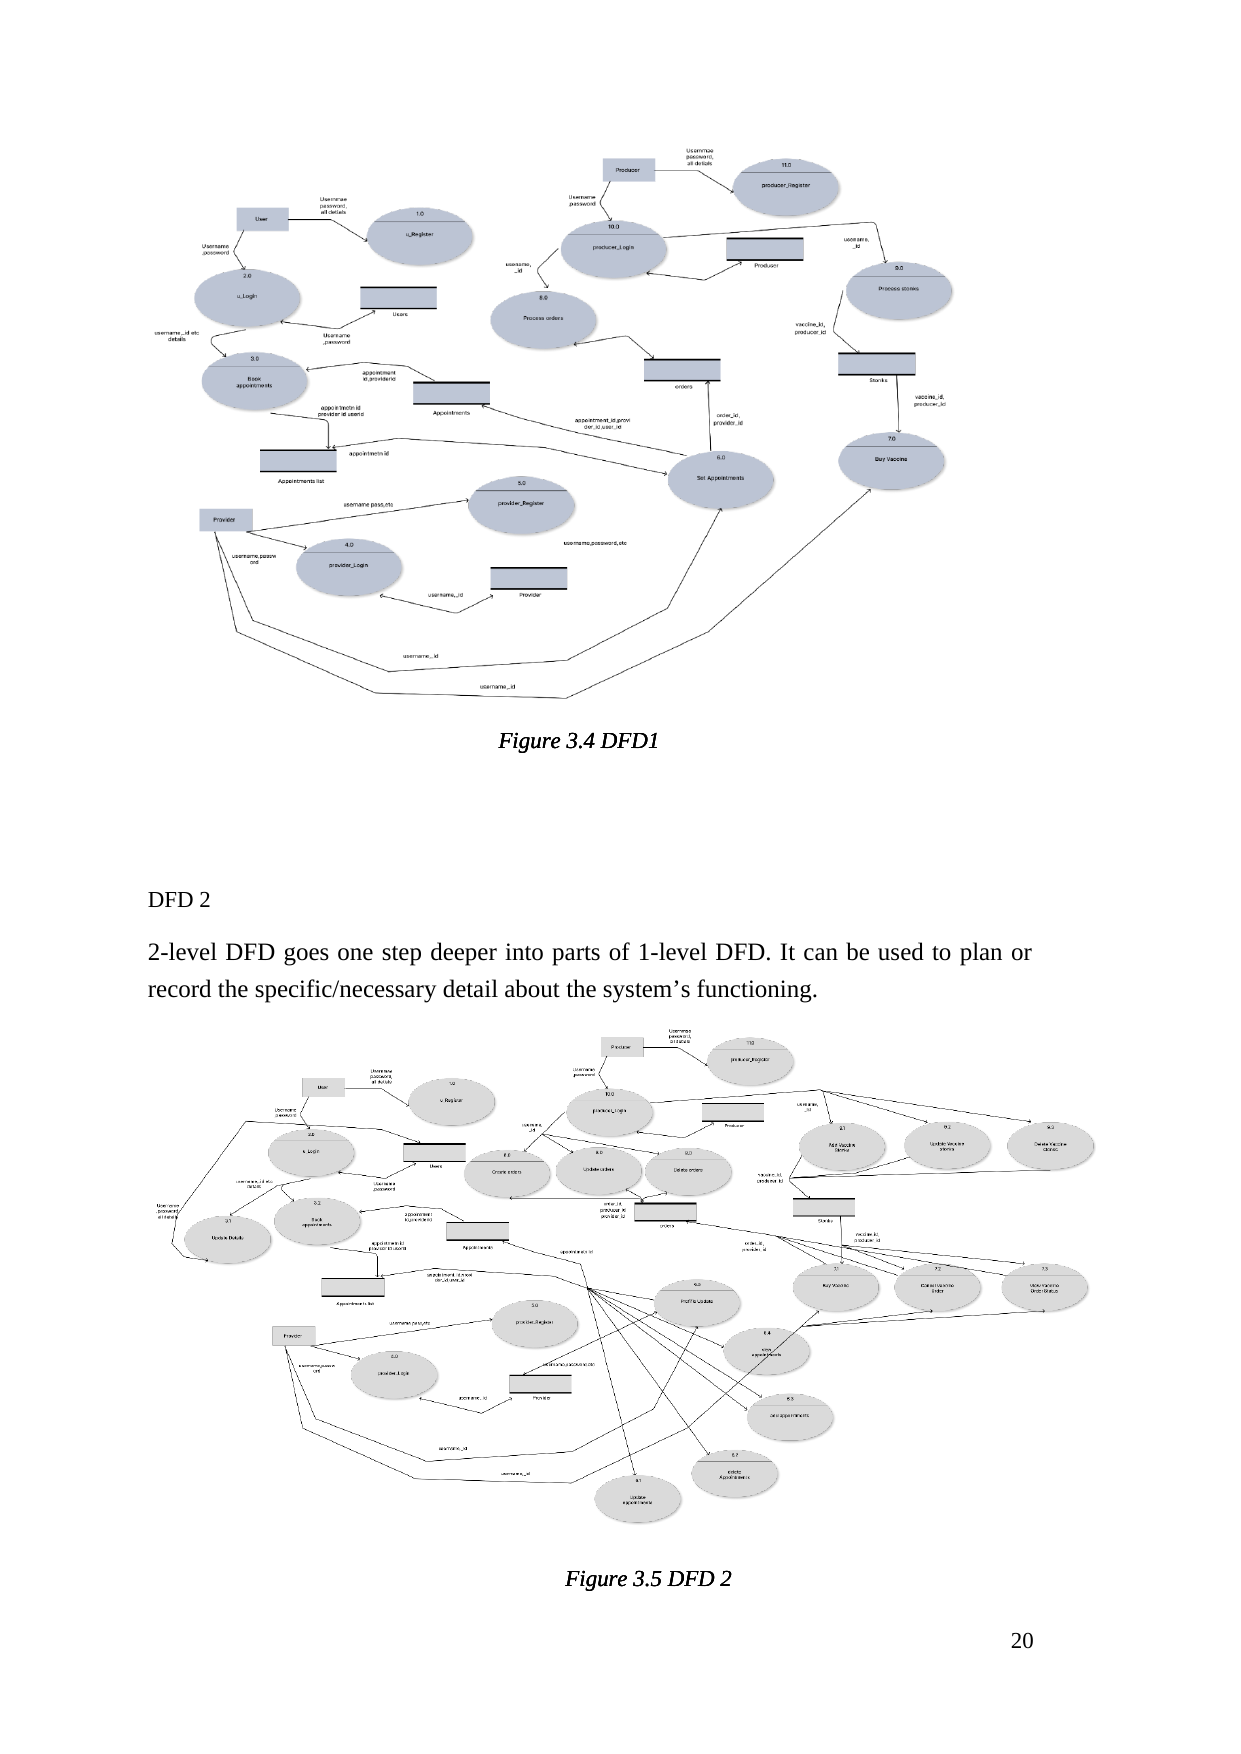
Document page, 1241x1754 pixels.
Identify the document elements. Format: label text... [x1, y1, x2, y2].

text 2-level DFD goes one step deeper into parts of 1-level DFD. It can be used to plan or record the specific/necessary detail about the system’s functioning. [148, 937, 1033, 1003]
text DFD 2 [148, 886, 1033, 913]
